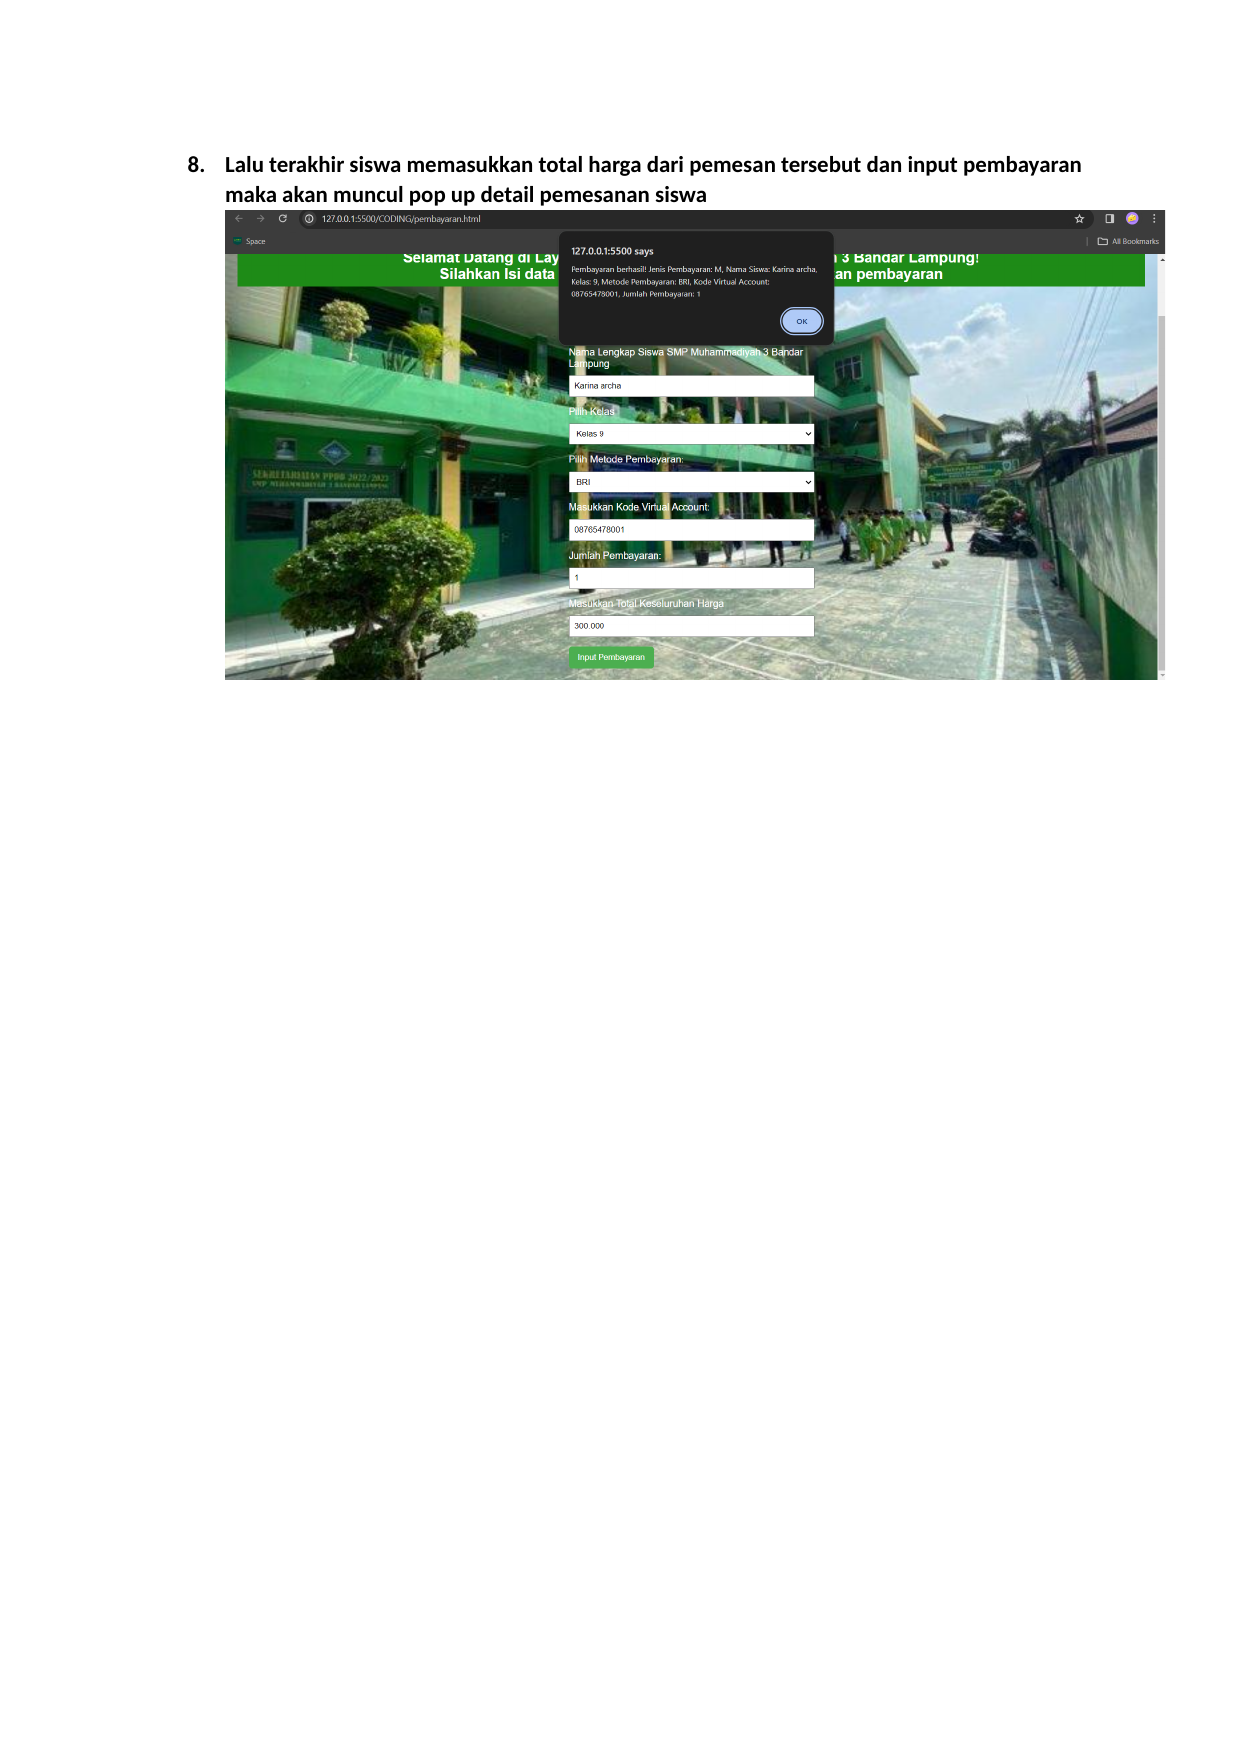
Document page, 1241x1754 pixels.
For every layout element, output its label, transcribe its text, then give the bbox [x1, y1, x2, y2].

picture [225, 210, 1166, 680]
list Lalu terakhir siswa memasukkan total harga dari pemesan tersebut dan input pembayaran maka akan muncul pop up detail pemesanan siswa [187, 150, 1090, 208]
